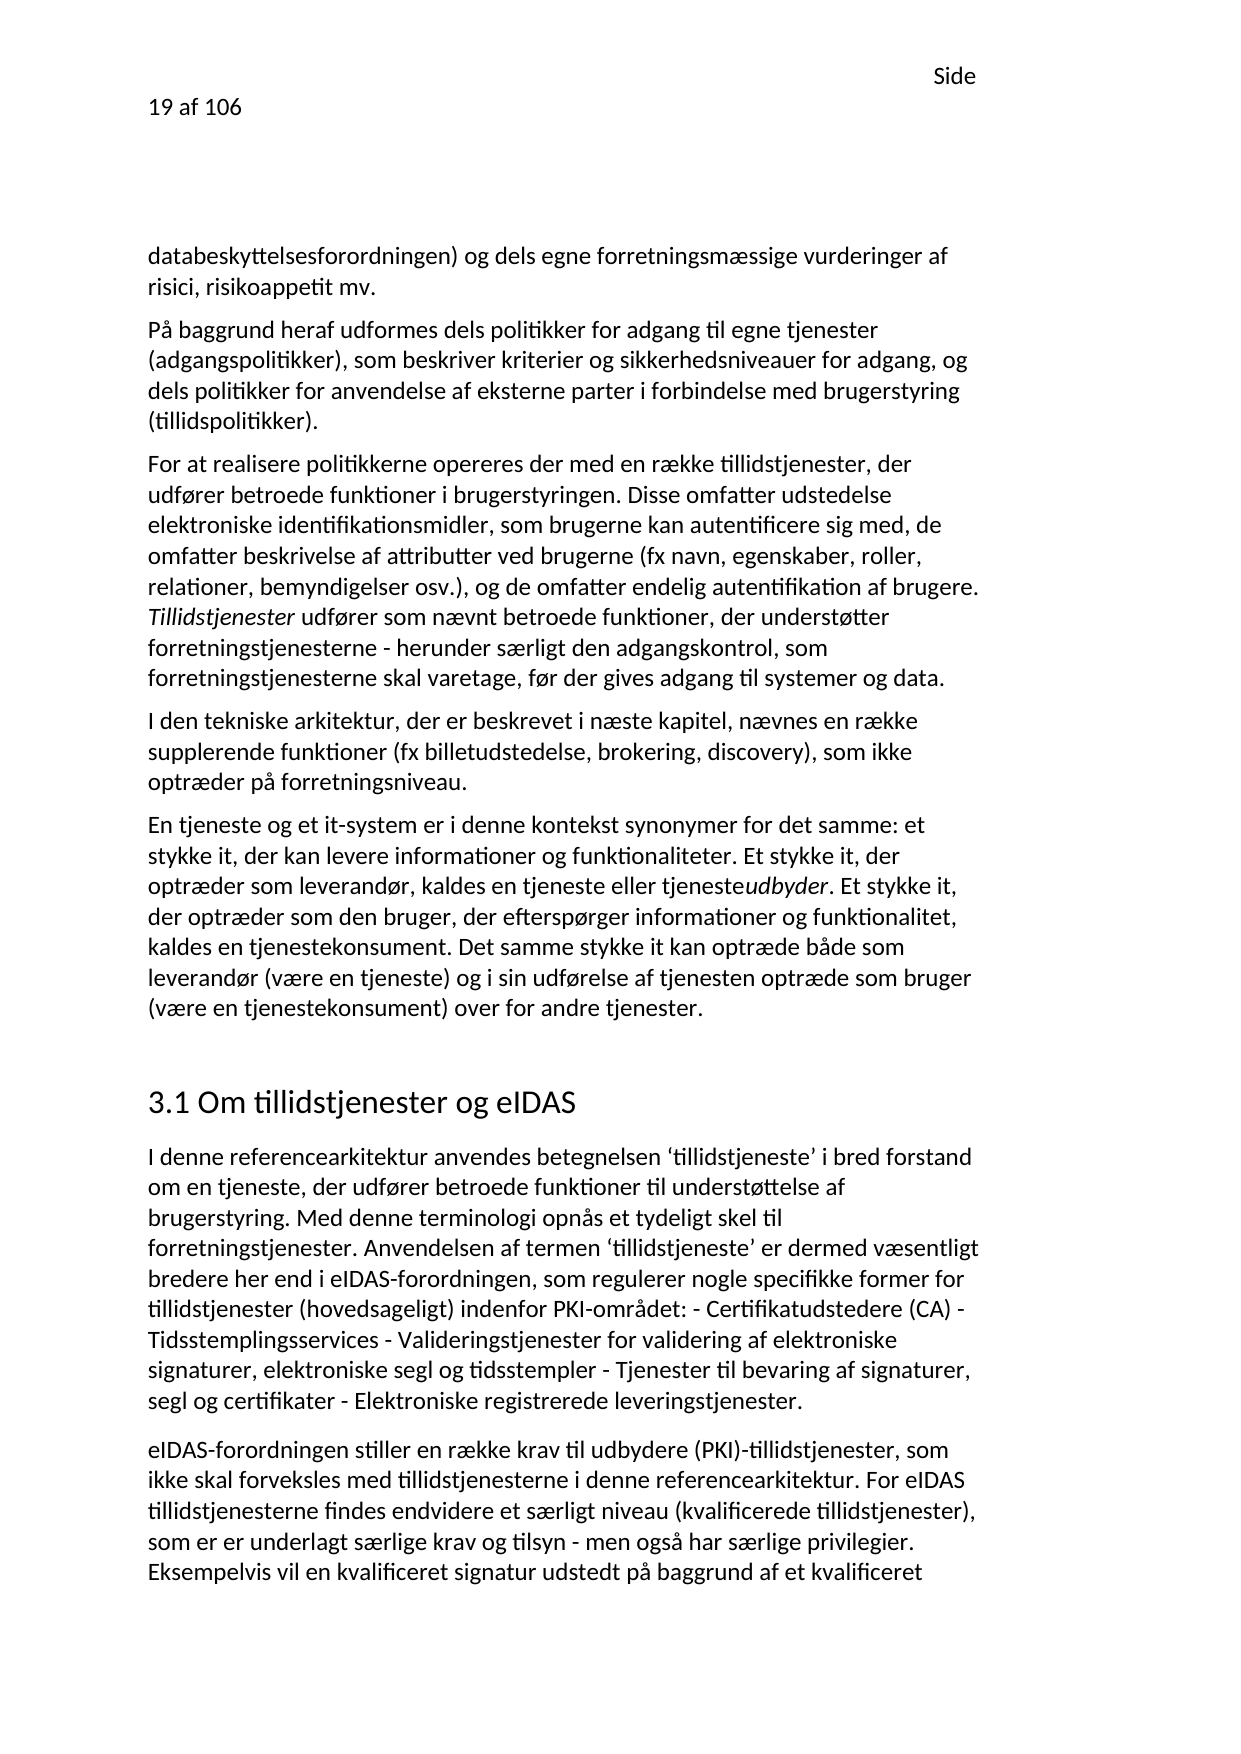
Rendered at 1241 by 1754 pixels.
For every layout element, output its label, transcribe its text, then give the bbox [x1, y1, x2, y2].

text I den tekniske arkitektur, der er beskrevet i næste kapitel, nævnes en række supplerende funktioner (fx billetudstedelse, brokering, discovery), som ikke optræder på forretningsniveau. [148, 705, 992, 797]
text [148, 1434, 992, 1587]
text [148, 240, 992, 301]
text For at realisere politikkerne opereres der med en række tillidstjenester, der udfører betroede funktioner i brugerstyringen. Disse omfatter udstedelse elektroniske identifikationsmidler, som brugerne kan autentificere sig med, de omfatter beskrivelse af attributter ved brugerne (fx navn, egenskaber, roller, relationer, bemyndigelser osv.), og de omfatter endelig autentifikation af brugere. Tillidstjenester udfører som nævnt betroede funktioner, der understøtter forretningstjenesterne - herunder særligt den adgangskontrol, som forretningstjenesterne skal varetage, før der gives adgang til systemer og data. [148, 448, 992, 693]
text I denne referencearkitektur anvendes betegnelsen ‘tillidstjeneste’ i bred forstand om en tjeneste, der udfører betroede funktioner til understøttelse af brugerstyring. Med denne terminologi opnås et tydeligt skel til forretningstjenester. Anvendelsen af termen ‘tillidstjeneste’ er dermed væsentligt bredere her end i eIDAS-forordningen, som regulerer nogle specifikke former for tillidstjenester (hovedsageligt) indenfor PKI-området: - Certifikatudstedere (CA) - Tidsstemplingsservices - Valideringstjenester for validering af elektroniske signaturer, elektroniske segl og tidsstempler - Tjenester til bevaring af signaturer, segl og certifikater - Elektroniske registrerede leveringstjenester. [148, 1141, 992, 1415]
subtitle Om tillidstjenester og eIDAS [148, 1081, 992, 1122]
text En tjeneste og et it-system er i denne kontekst synonymer for det samme: et stykke it, der kan levere informationer og funktionaliteter. Et stykke it, der optræder som leverandør, kaldes en tjeneste eller tjenesteudbyder. Et stykke it, der optræder som den bruger, der efterspørger informationer og funktionalitet, kaldes en tjenestekonsument. Det samme stykke it kan optræde både som leverandør (være en tjeneste) og i sin udførelse af tjenesten optræde som bruger (være en tjenestekonsument) over for andre tjenester. [148, 809, 992, 1023]
text På baggrund heraf udformes dels politikker for adgang til egne tjenester (adgangspolitikker), som beskriver kriterier og sikkerhedsniveauer for adgang, og dels politikker for anvendelse af eksterne parter i forbindelse med brugerstyring (tillidspolitikker). [148, 314, 992, 436]
